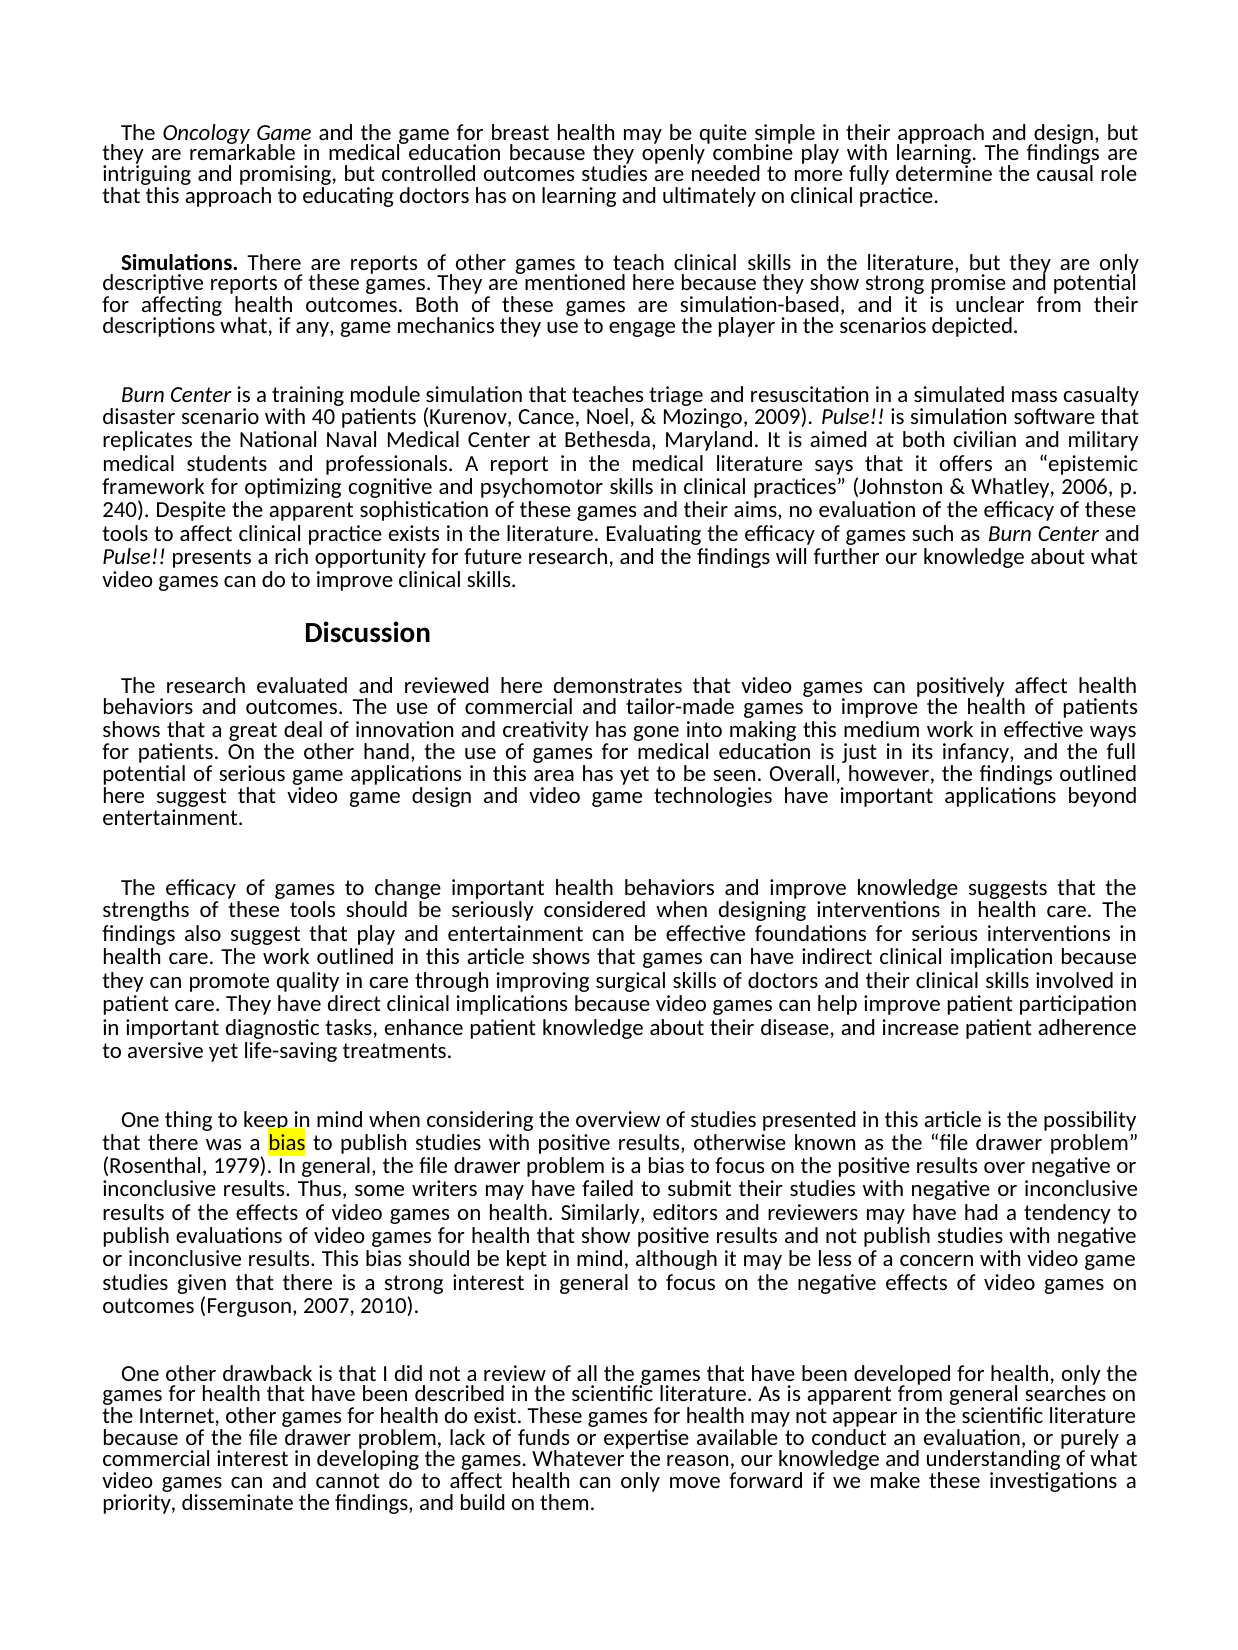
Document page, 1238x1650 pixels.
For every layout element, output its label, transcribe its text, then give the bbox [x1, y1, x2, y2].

text The efficacy of games to change important health behaviors and improve knowledge suggests that the strengths of these tools should be seriously considered when designing interventions in health care. The findings also suggest that play and entertainment can be effective foundations for serious interventions in health care. The work outlined in this article shows that games can have indirect clinical implication because they can promote quality in care through improving surgical skills of doctors and their clinical skills involved in patient care. They have direct clinical implications because video games can help improve patient participation in important diagnostic tasks, enhance patient knowledge about their disease, and increase patient adherence to aversive yet life-saving treatments. [102, 876, 1139, 1064]
text The Oncology Game and the game for breast health may be quite simple in their approach and design, but they are remarkable in medical education because they openly combine play with learning. The findings are intriguing and promising, but controlled outcomes studies are needed to more fully determine the causal role that this approach to educating doctors has on learning and ultimately on clinical practice. [102, 123, 1139, 209]
text Burn Center is a training module simulation that teaches triage and resuscitation in a simulated mass casualty disaster scenario with 40 patients (Kurenov, Cance, Noel, & Mozingo, 2009). Pulse!! is simulation software that replicates the National Naval Medical Center at Bethesda, Maryland. It is aimed at both civilian and military medical students and professionals. A report in the medical literature says that it offers an “epistemic framework for optimizing cognitive and psychomotor skills in clinical practices” (Johnston & Whatley, 2006, p. 240). Despite the apparent sophistication of these games and their aims, no evaluation of the efficacy of these tools to affect clinical practice exists in the literature. Evaluating the efficacy of games such as Burn Center and Pulse!! presents a rich opportunity for future research, and the findings will further our knowledge about what video games can do to improve clinical skills. [102, 384, 1139, 594]
text Simulations. There are reports of other games to teach clinical skills in the literature, but they are only descriptive reports of these games. They are mentioned here because they show strong promise and potential for affecting health outcomes. Both of these games are simulation-based, and it is unclear from their descriptions what, if any, game mechanics they use to engage the player in the scenarios depicted. [102, 253, 1139, 340]
text The research evaluated and reviewed here demonstrates that video games can positively affect health behaviors and outcomes. The use of commercial and tailor-made games to improve the health of patients shows that a great deal of innovation and creativity has gone into making this medium work in effective ways for patients. On the other hand, the use of games for medical education is just in its infancy, and the full potential of serious game applications in this area has yet to be seen. Overall, however, the findings outlined here suggest that video game design and video game technologies have important applications beyond entertainment. [102, 676, 1139, 831]
text One thing to keep in mind when considering the overview of studies presented in this article is the possibility that there was a bias to publish studies with positive results, otherwise known as the “file drawer problem” (Rosenthal, 1979). In general, the file drawer problem is a bias to focus on the positive results over negative or inconclusive results. Thus, some writers may have failed to submit their studies with negative or inconclusive results of the effects of video games on health. Similarly, editors and reviewers may have had a tendency to publish evaluations of video games for health that show positive results and not publish studies with negative or inconclusive results. This bias should be kept in mind, although it may be less of a concern with video game studies given that there is a strong interest in general to focus on the negative effects of video games on outcomes (Ferguson, 2007, 2010). [102, 1109, 1139, 1319]
text One other drawback is that I did not a review of all the games that have been developed for health, only the games for health that have been described in the scientific literature. As is apparent from general searches on the Internet, other games for health do exist. These games for health may not appear in the scientific literature because of the file drawer problem, lack of funds or expertise available to conduct an evaluation, or purely a commercial interest in developing the games. Whatever the reason, our knowledge and understanding of what video games can and cannot do to affect health can only move forward if we make these investigations a priority, disseminate the findings, and build on them. [102, 1364, 1139, 1516]
text Discussion [304, 614, 1139, 650]
